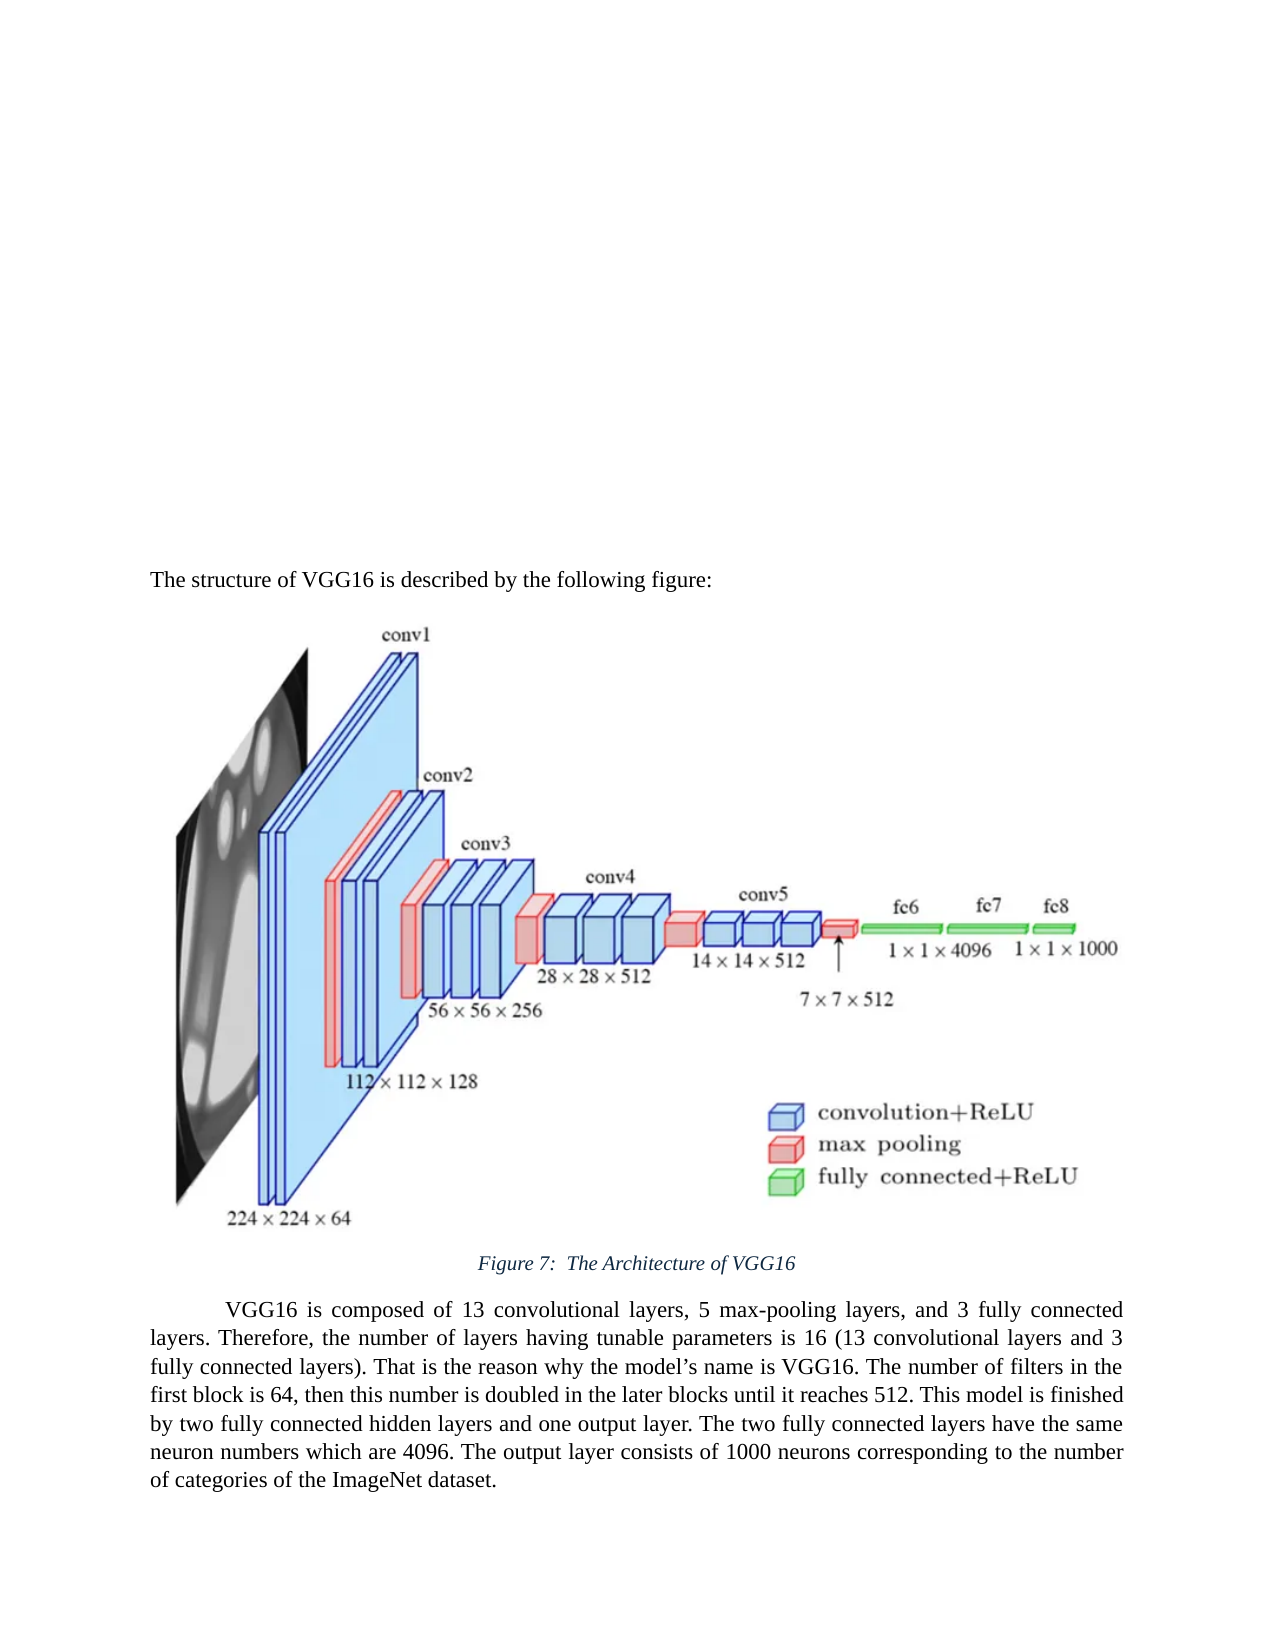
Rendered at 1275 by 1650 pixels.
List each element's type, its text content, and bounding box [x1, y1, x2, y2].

text Figure 7: The Architecture of VGG16 [150, 1251, 1125, 1275]
picture [150, 611, 1125, 1232]
text VGG16 is composed of 13 convolutional layers, 5 max-pooling layers, and 3 fully connected layers. Therefore, the number of layers having tunable parameters is 16 (13 convolutional layers and 3 fully connected layers). That is the reason why the model’s name is VGG16. The number of filters in the first block is 64, then this number is doubled in the later blocks until it reaches 512. This model is finished by two fully connected hidden layers and one output layer. The two fully connected layers have the same neuron numbers which are 4096. The output layer consists of 1000 neurons corresponding to the number of categories of the ImageNet dataset. [150, 1296, 1125, 1493]
text The structure of VGG16 is described by the following figure: [150, 566, 1125, 592]
